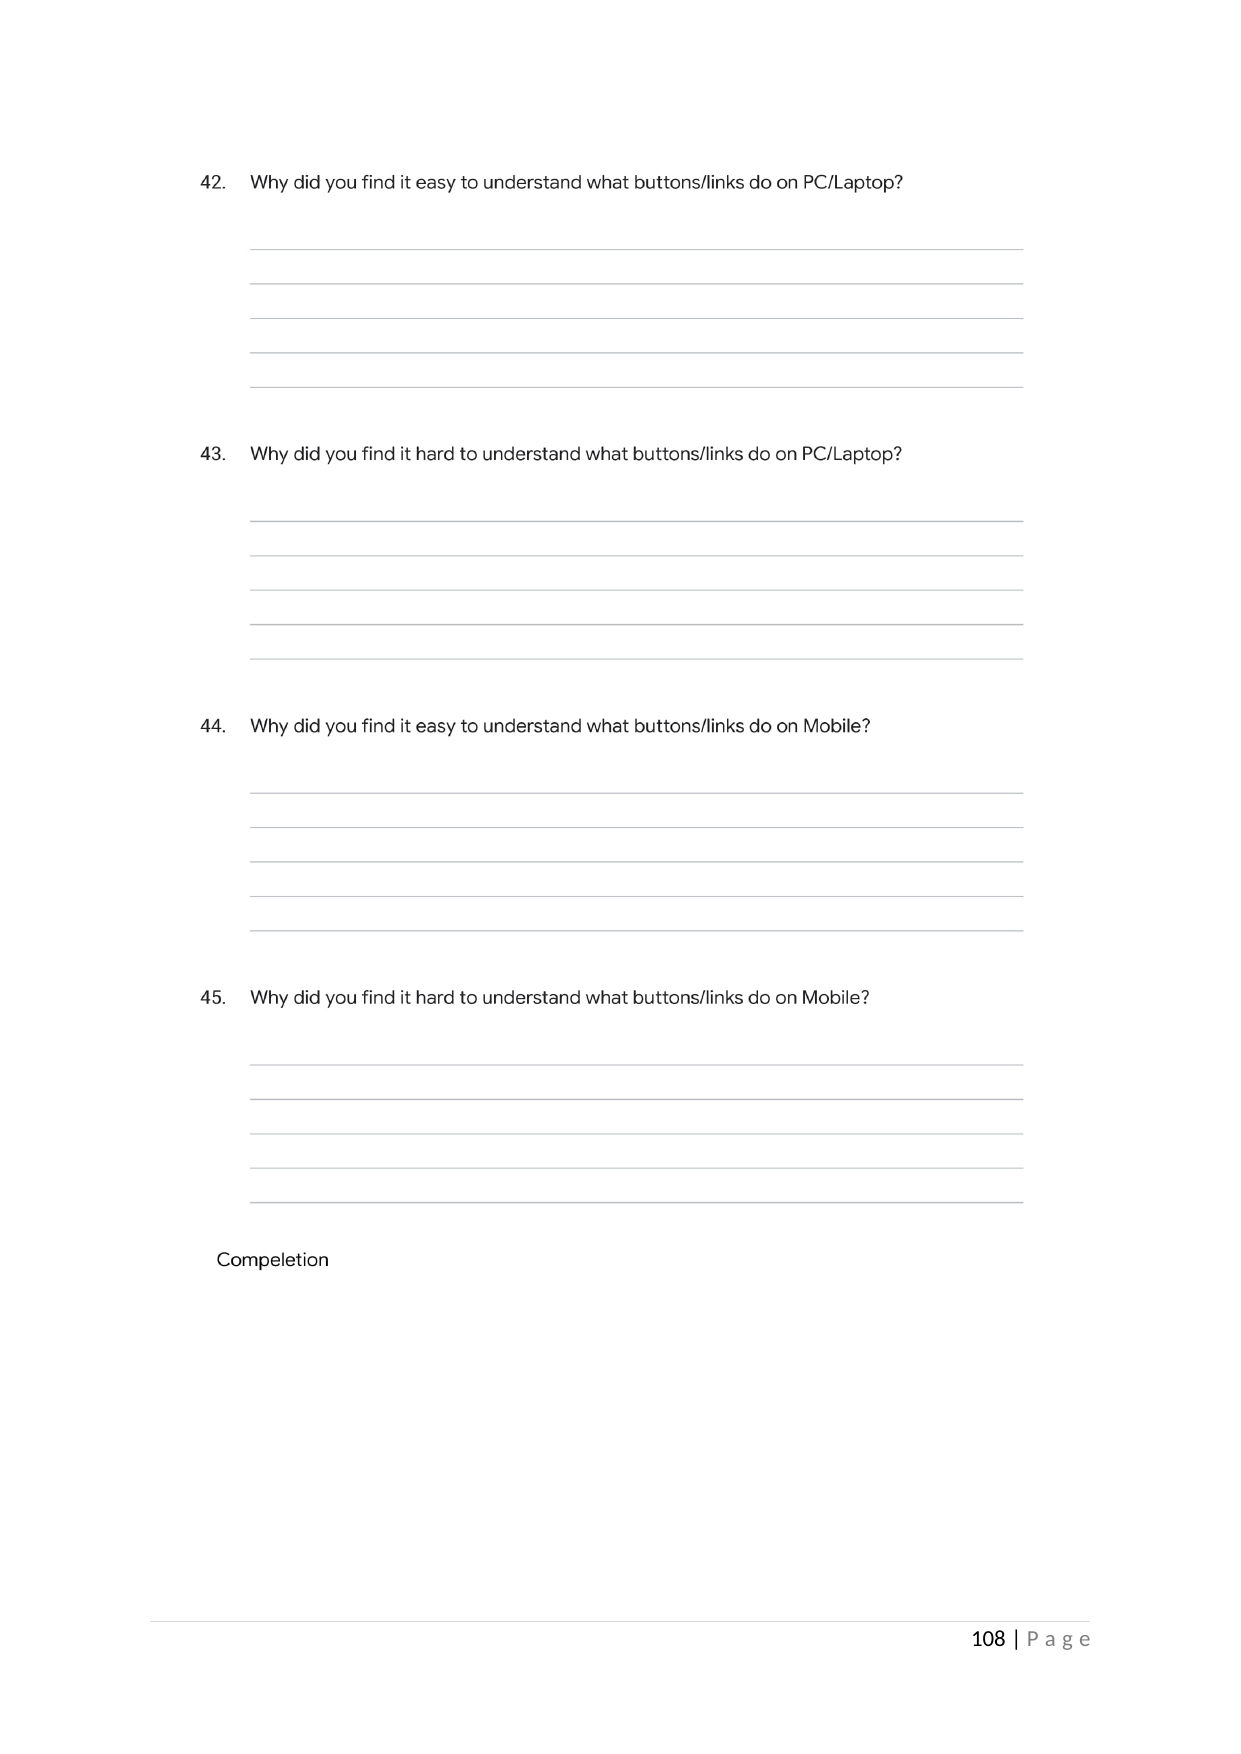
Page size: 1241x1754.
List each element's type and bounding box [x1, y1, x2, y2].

picture [150, 150, 1091, 1481]
